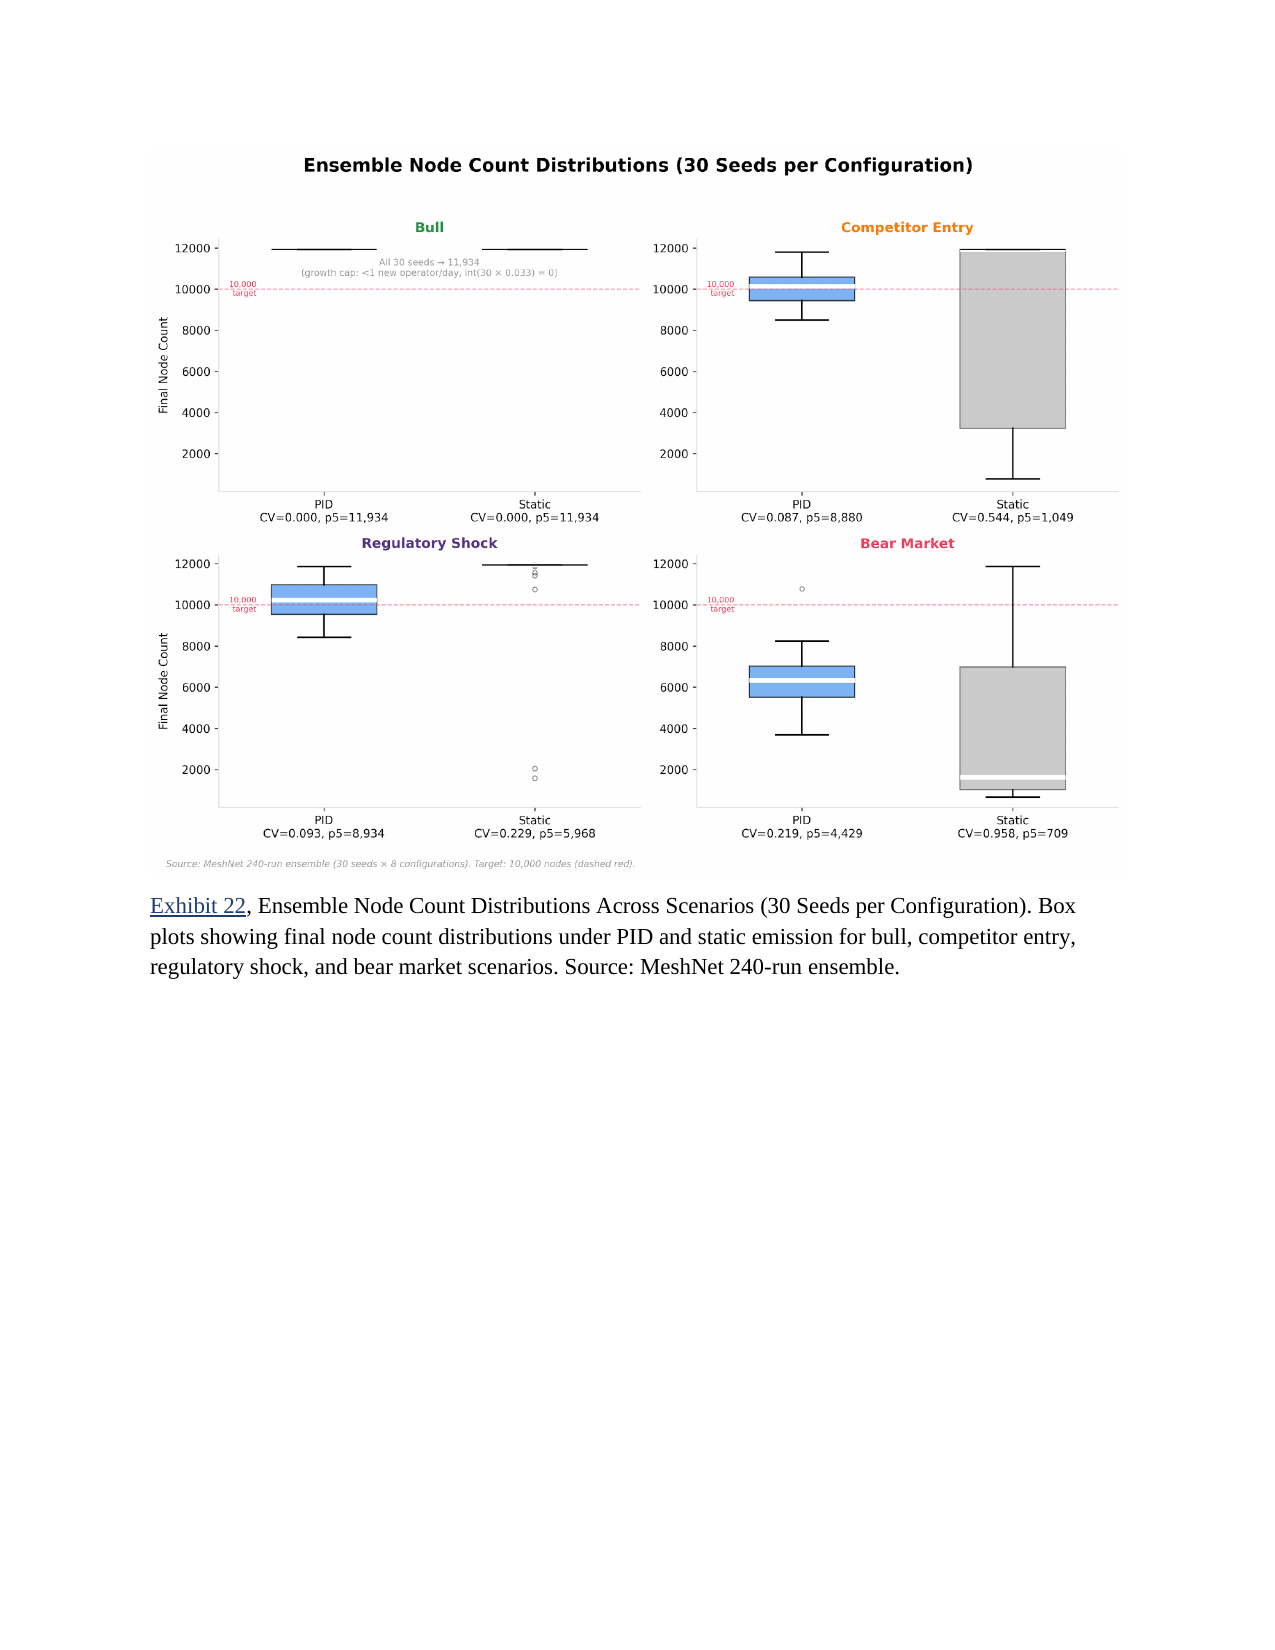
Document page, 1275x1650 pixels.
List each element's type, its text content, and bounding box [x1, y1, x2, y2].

text Exhibit 22, Ensemble Node Count Distributions Across Scenarios (30 Seeds per Configuration). Box plots showing final node count distributions under PID and static emission for bull, competitor entry, regulatory shock, and bear market scenarios. Source: MeshNet 240-run ensemble. [150, 893, 1125, 979]
picture [150, 150, 1125, 877]
